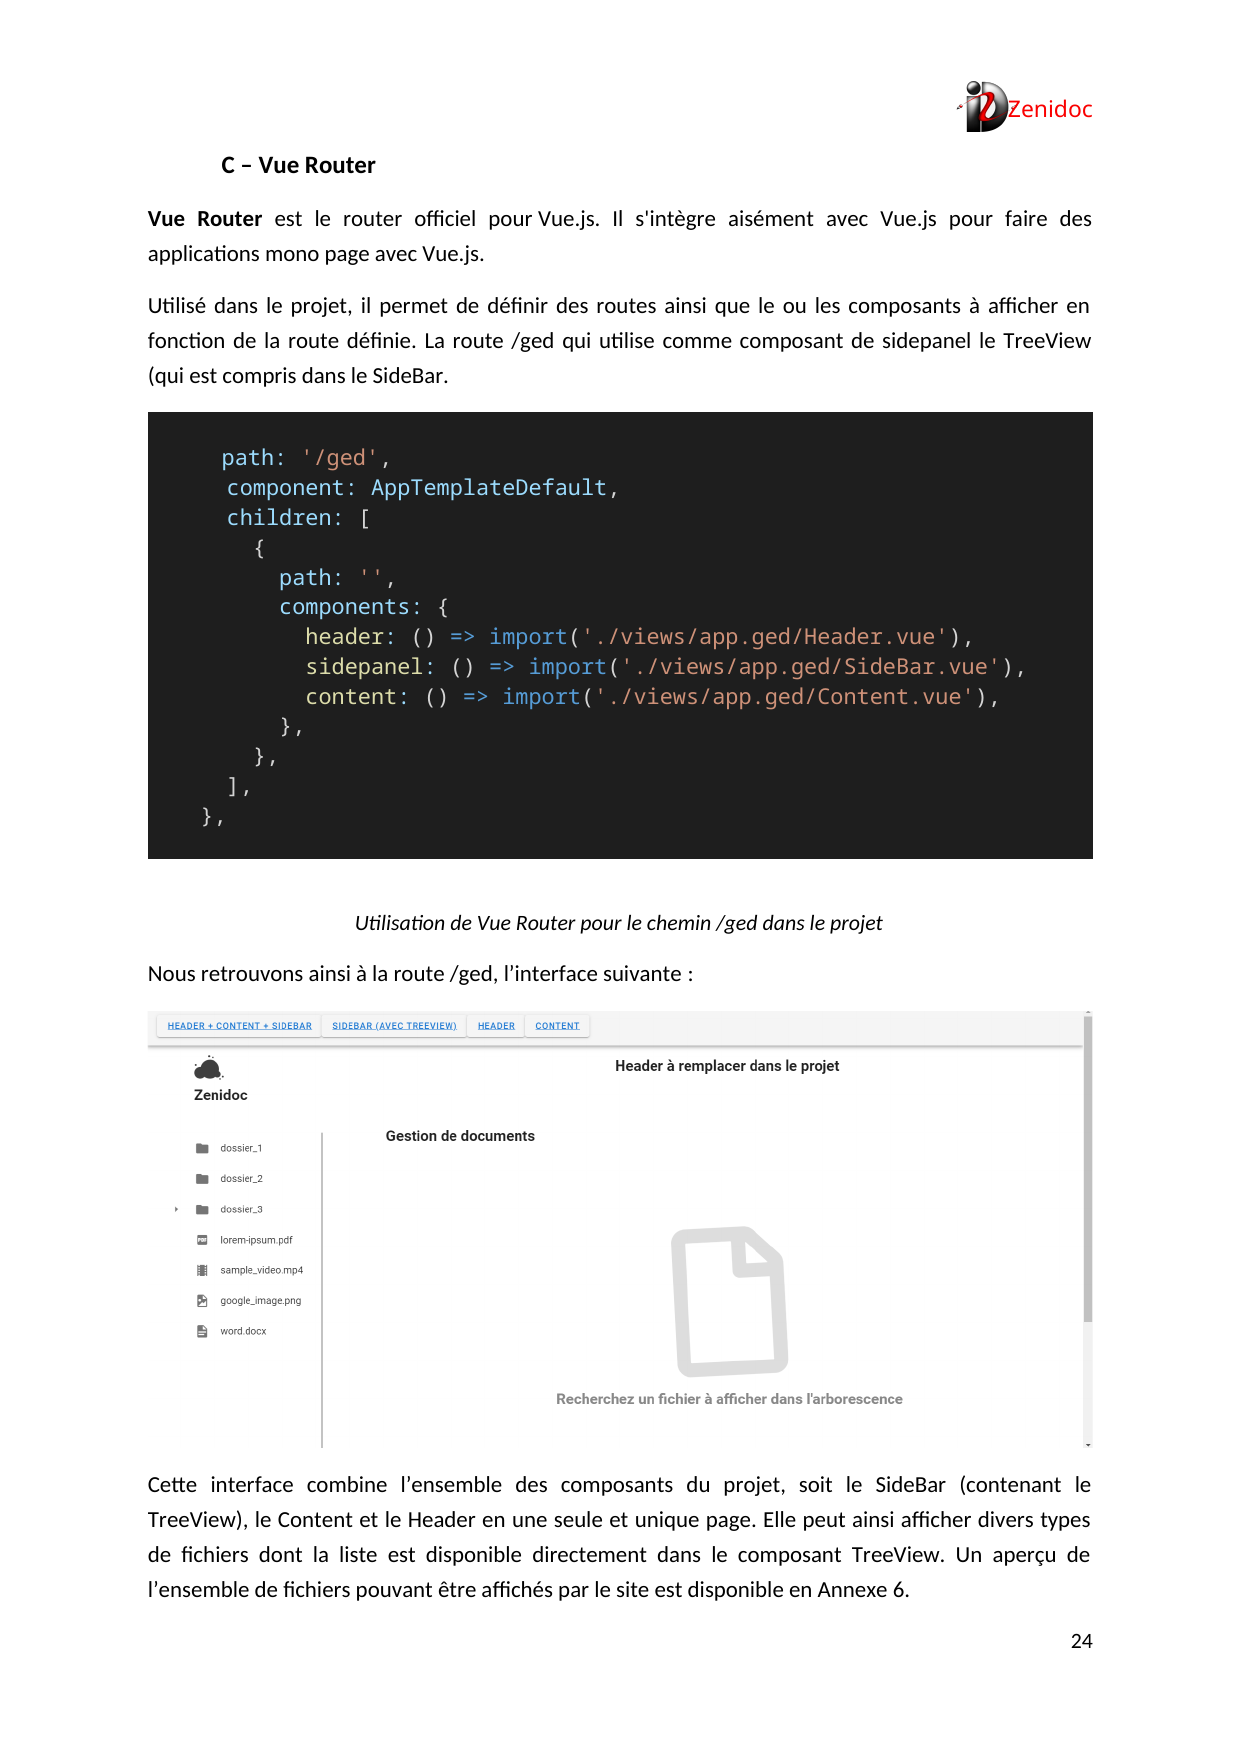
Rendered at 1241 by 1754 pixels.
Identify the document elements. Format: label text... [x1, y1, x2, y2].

text }, [148, 800, 1093, 829]
text content: () => import('./views/app.ged/Content.vue'), [148, 681, 1093, 710]
text Cette interface combine l’ensemble des composants du projet, soit le SideBar (contenant le TreeView), le Content et le Header en une seule et unique page. Elle peut ainsi afficher divers types de fichiers dont la liste est disponible directement dans le composant TreeView. Un aperçu de l’ensemble de fichiers pouvant être affichés par le site est disponible en Annexe 6. [148, 1470, 1093, 1603]
picture [147, 1011, 1093, 1448]
text component: AppTemplateDefault, [148, 472, 1093, 502]
text }, [148, 740, 1093, 770]
picture [956, 81, 1018, 132]
text Vue Router est le router officiel pour Vue.js. Il s'intègre aisément avec Vue.js pour faire des applications mono page avec Vue.js. [148, 204, 1093, 267]
text path: '/ged', [148, 442, 1093, 472]
text components: { [148, 591, 1093, 621]
text children: [ [148, 502, 1093, 532]
text sidepanel: () => import('./views/app.ged/SideBar.vue'), [148, 651, 1093, 681]
text C – Vue Router [148, 149, 1093, 180]
text Utilisé dans le projet, il permet de définir des routes ainsi que le ou les composants à afficher en fonction de la route définie. La route /ged qui utilise comme composant de sidepanel le TreeView (qui est compris dans le SideBar. [148, 291, 1093, 389]
picture [1011, 104, 1018, 115]
text ], [148, 770, 1093, 800]
text { [148, 532, 1093, 561]
text Utilisation de Vue Router pour le chemin /ged dans le projet [148, 909, 1093, 936]
text }, [148, 710, 1093, 740]
text path: '', [148, 561, 1093, 591]
text Nous retrouvons ainsi à la route /ged, l’interface suivante : [148, 959, 1093, 987]
text header: () => import('./views/app.ged/Header.vue'), [148, 621, 1093, 651]
